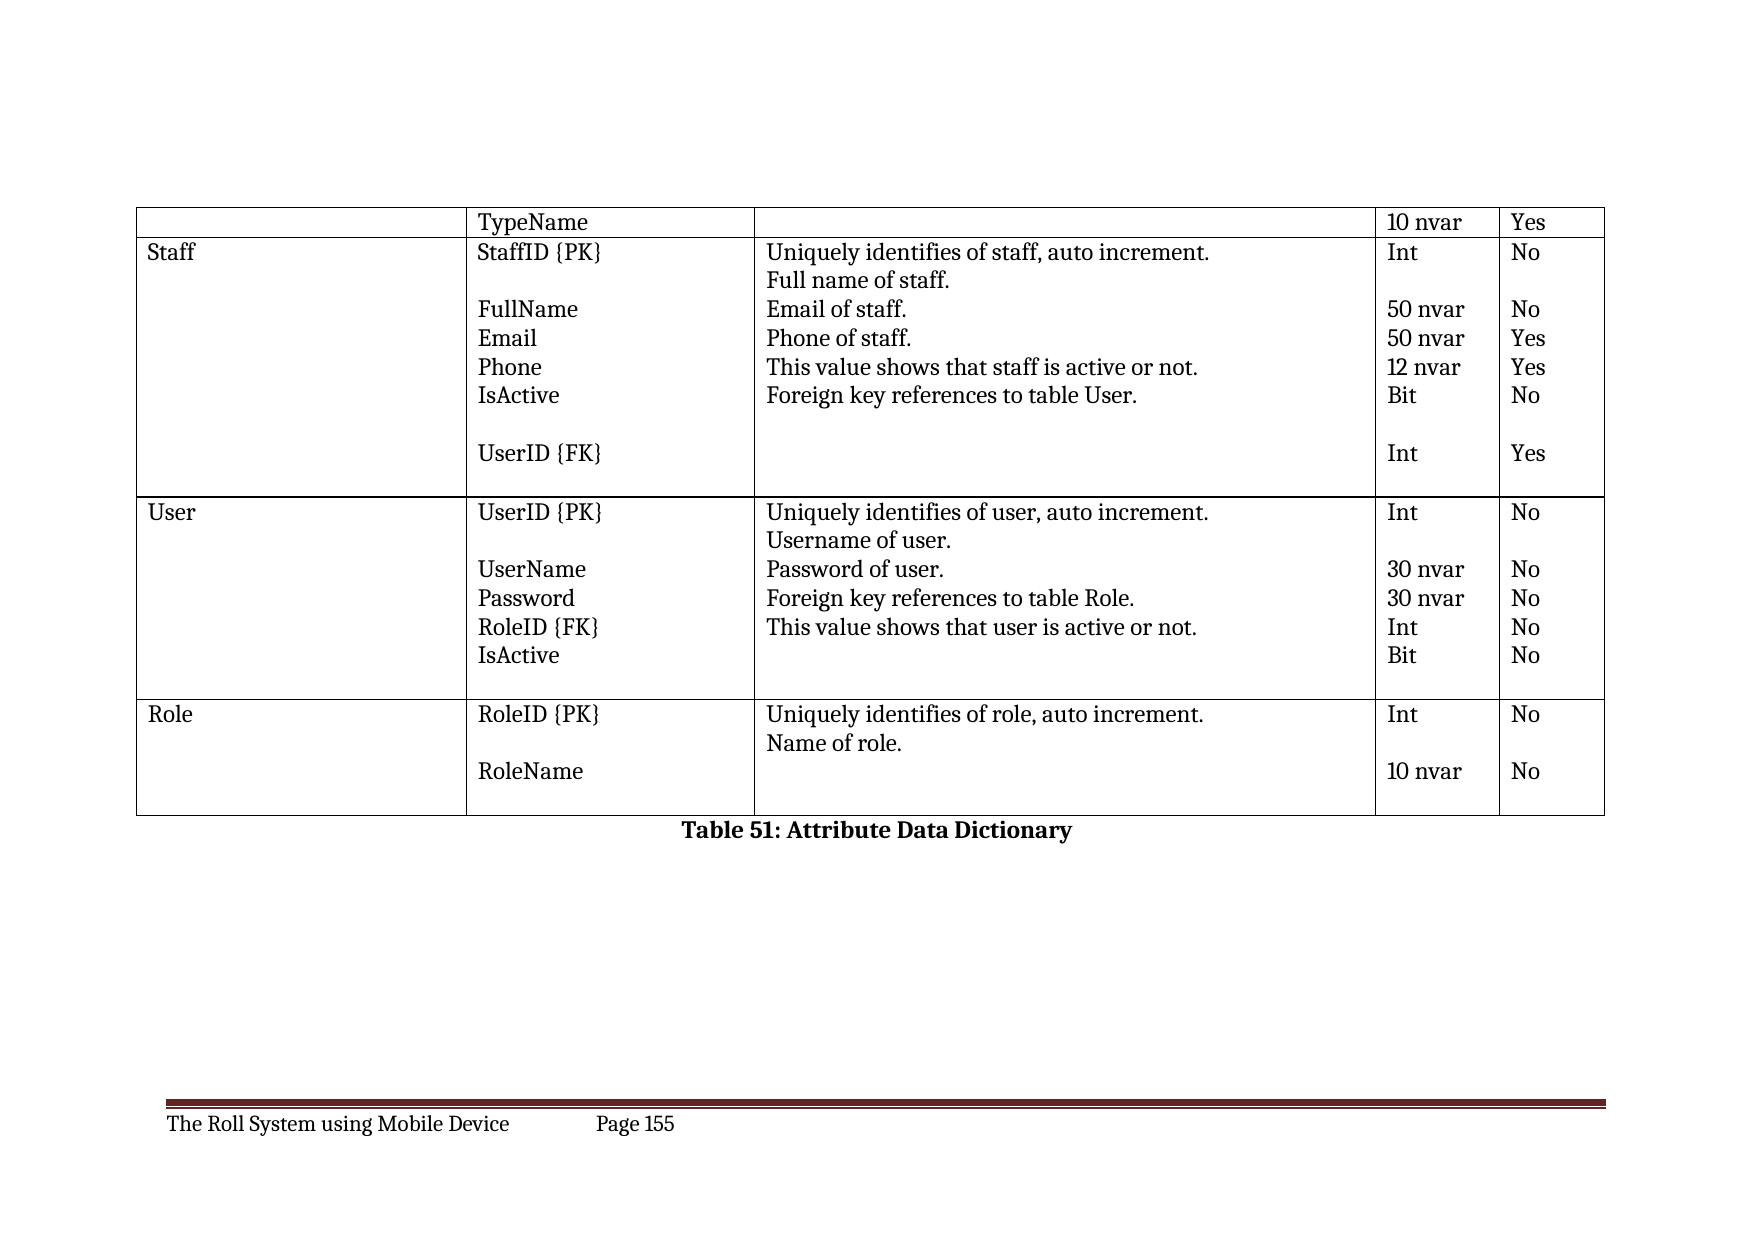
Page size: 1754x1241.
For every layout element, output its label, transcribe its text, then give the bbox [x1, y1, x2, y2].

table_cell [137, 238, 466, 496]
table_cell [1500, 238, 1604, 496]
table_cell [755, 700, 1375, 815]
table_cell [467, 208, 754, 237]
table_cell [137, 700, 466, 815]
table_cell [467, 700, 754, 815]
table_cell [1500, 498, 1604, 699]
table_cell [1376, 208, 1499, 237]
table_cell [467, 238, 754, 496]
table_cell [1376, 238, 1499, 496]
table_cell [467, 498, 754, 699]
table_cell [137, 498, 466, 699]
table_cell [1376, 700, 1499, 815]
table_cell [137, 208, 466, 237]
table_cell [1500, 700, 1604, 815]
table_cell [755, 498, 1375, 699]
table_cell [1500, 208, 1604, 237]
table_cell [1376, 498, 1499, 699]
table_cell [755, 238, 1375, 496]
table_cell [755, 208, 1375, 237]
text Table 51: Attribute Data Dictionary [148, 816, 1606, 844]
